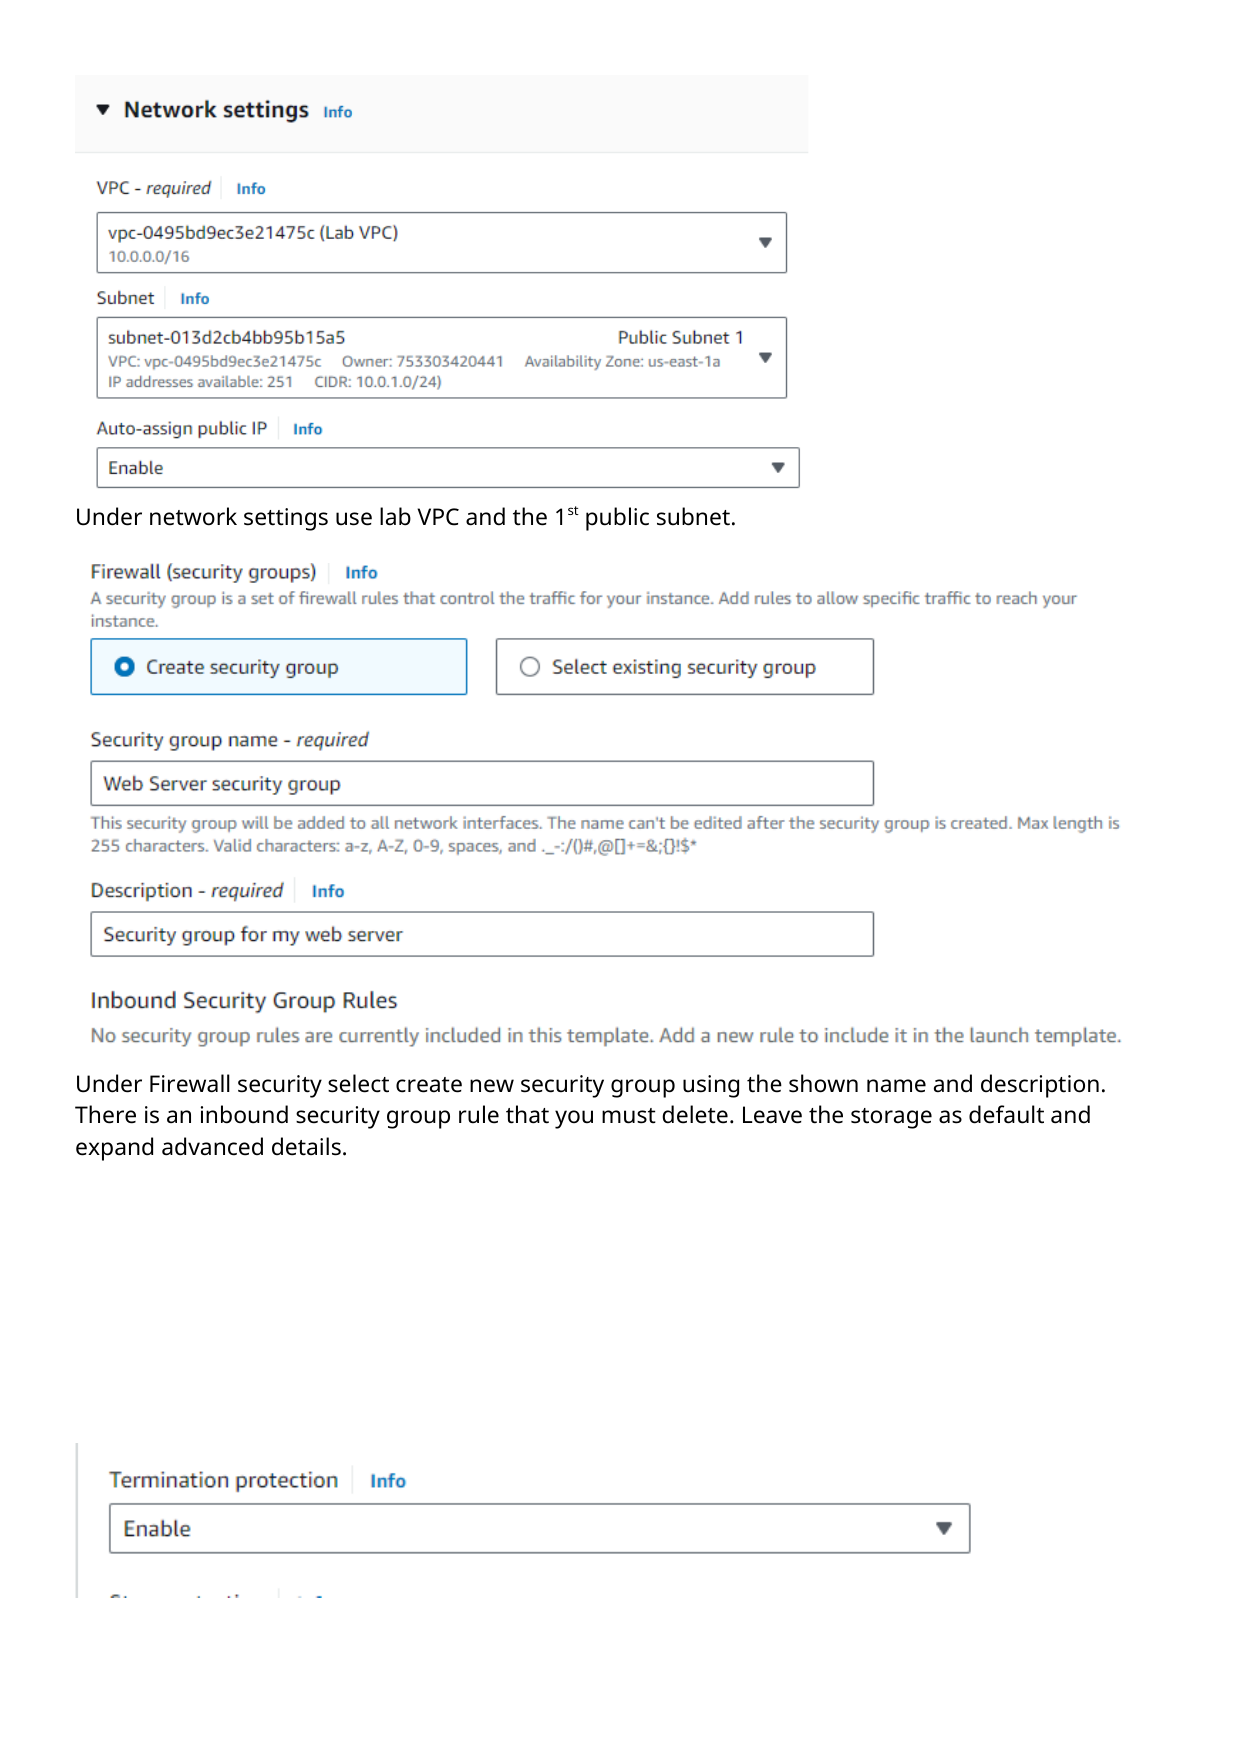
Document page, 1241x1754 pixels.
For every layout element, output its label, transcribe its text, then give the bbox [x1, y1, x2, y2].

picture [75, 1443, 1071, 1598]
text Under network settings use lab VPC and the 1st public subnet. [75, 501, 1165, 532]
text Under Firewall security select create new security group using the shown name and description. There is an inbound security group rule that you must delete. Leave the storage as default and expand advanced details. [75, 1068, 1165, 1162]
picture [75, 75, 809, 501]
picture [75, 563, 1166, 1068]
